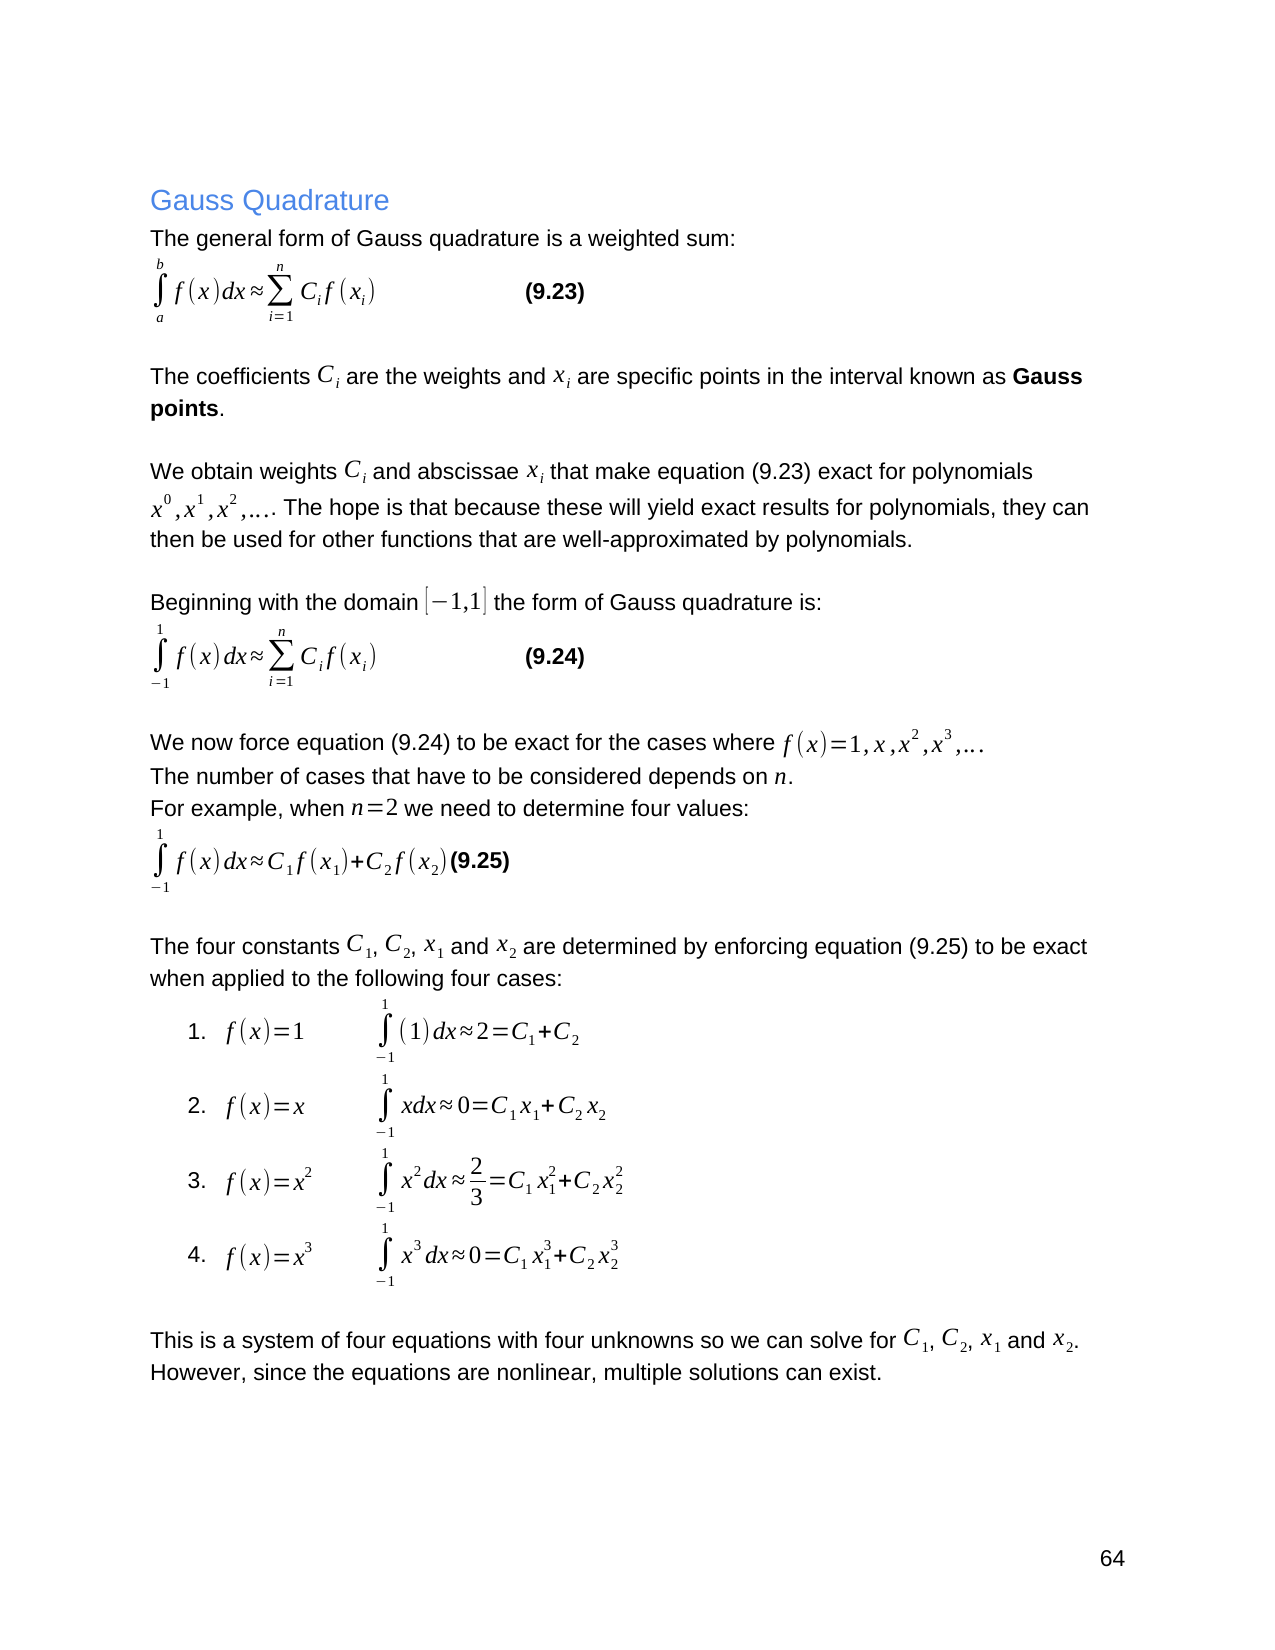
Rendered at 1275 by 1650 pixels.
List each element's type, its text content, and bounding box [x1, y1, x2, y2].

text The four constants , , and are determined by enforcing equation (9.25) to be exact when applied to the following four cases: [150, 930, 1125, 992]
text We now force equation (9.24) to be exact for the cases where [150, 726, 1125, 758]
text The number of cases that have to be considered depends on . [150, 762, 1125, 790]
text For example, when we need to determine four values: [150, 794, 1125, 821]
text We obtain weights and abscissae that make equation (9.23) exact for polynomials . The hope is that because these will yield exact results for polynomials, they can then be used for other functions that are well-approximated by polynomials. [150, 456, 1125, 552]
text (9.23) [150, 255, 1125, 326]
text This is a system of four equations with four unknowns so we can solve for , , and . However, since the equations are nonlinear, multiple solutions can exist. [150, 1324, 1125, 1386]
text (9.25) [150, 825, 1125, 896]
subtitle Gauss Quadrature [150, 183, 1125, 217]
text (9.24) [150, 621, 1125, 692]
text Beginning with the domain the form of Gauss quadrature is: [150, 586, 1125, 617]
text The coefficients are the weights and are specific points in the interval known as Gauss points. [150, 360, 1125, 422]
text The general form of Gauss quadrature is a weighted sum: [150, 225, 1125, 252]
